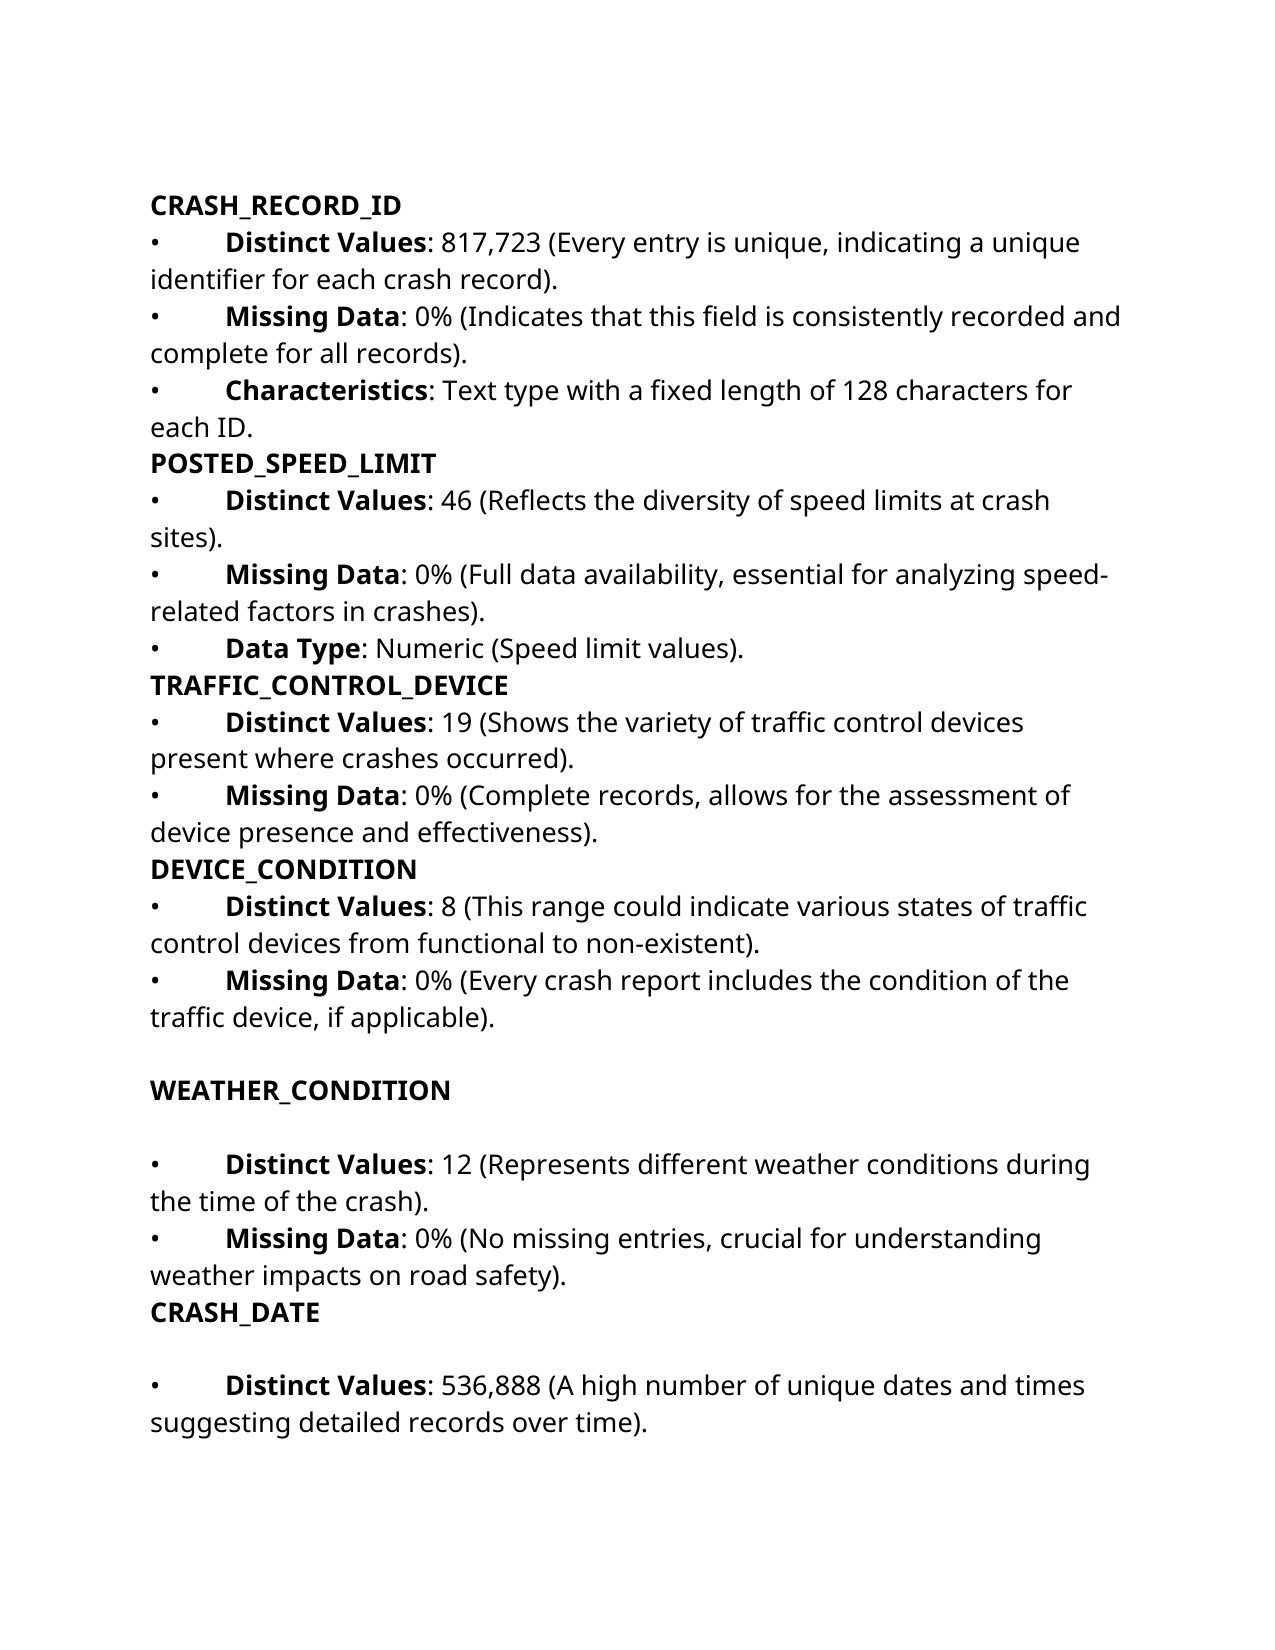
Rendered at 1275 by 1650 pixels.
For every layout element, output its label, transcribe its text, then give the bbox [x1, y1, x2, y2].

text POSTED_SPEED_LIMIT [150, 445, 1125, 482]
list Distinct Values: 46 (Reflects the diversity of speed limits at crash sites). [150, 482, 1125, 556]
list Distinct Values: 8 (This range could indicate various states of traffic control devices from functional to non-existent). [150, 887, 1125, 961]
text CRASH_RECORD_ID [150, 187, 1125, 224]
list Data Type: Numeric (Speed limit values). [150, 629, 1125, 666]
list Distinct Values: 19 (Shows the variety of traffic control devices present where crashes occurred). [150, 703, 1125, 777]
list Distinct Values: 817,723 (Every entry is unique, indicating a unique identifier for each crash record). [150, 224, 1125, 297]
list Characteristics: Text type with a fixed length of 128 characters for each ID. [150, 371, 1125, 445]
list Distinct Values: 536,888 (A high number of unique dates and times suggesting detailed records over time). [150, 1367, 1125, 1441]
list Missing Data: 0% (Full data availability, essential for analyzing speed-related factors in crashes). [150, 556, 1125, 629]
text CRASH_DATE [150, 1293, 1125, 1330]
list Missing Data: 0% (Complete records, allows for the assessment of device presence and effectiveness). [150, 777, 1125, 851]
text DEVICE_CONDITION [150, 851, 1125, 887]
list Missing Data: 0% (Indicates that this field is consistently recorded and complete for all records). [150, 297, 1125, 371]
list Missing Data: 0% (Every crash report includes the condition of the traffic device, if applicable). [150, 961, 1125, 1035]
list Distinct Values: 12 (Represents different weather conditions during the time of the crash). [150, 1146, 1125, 1219]
text WEATHER_CONDITION [150, 1072, 1125, 1109]
list Missing Data: 0% (No missing entries, crucial for understanding weather impacts on road safety). [150, 1219, 1125, 1293]
text TRAFFIC_CONTROL_DEVICE [150, 666, 1125, 703]
